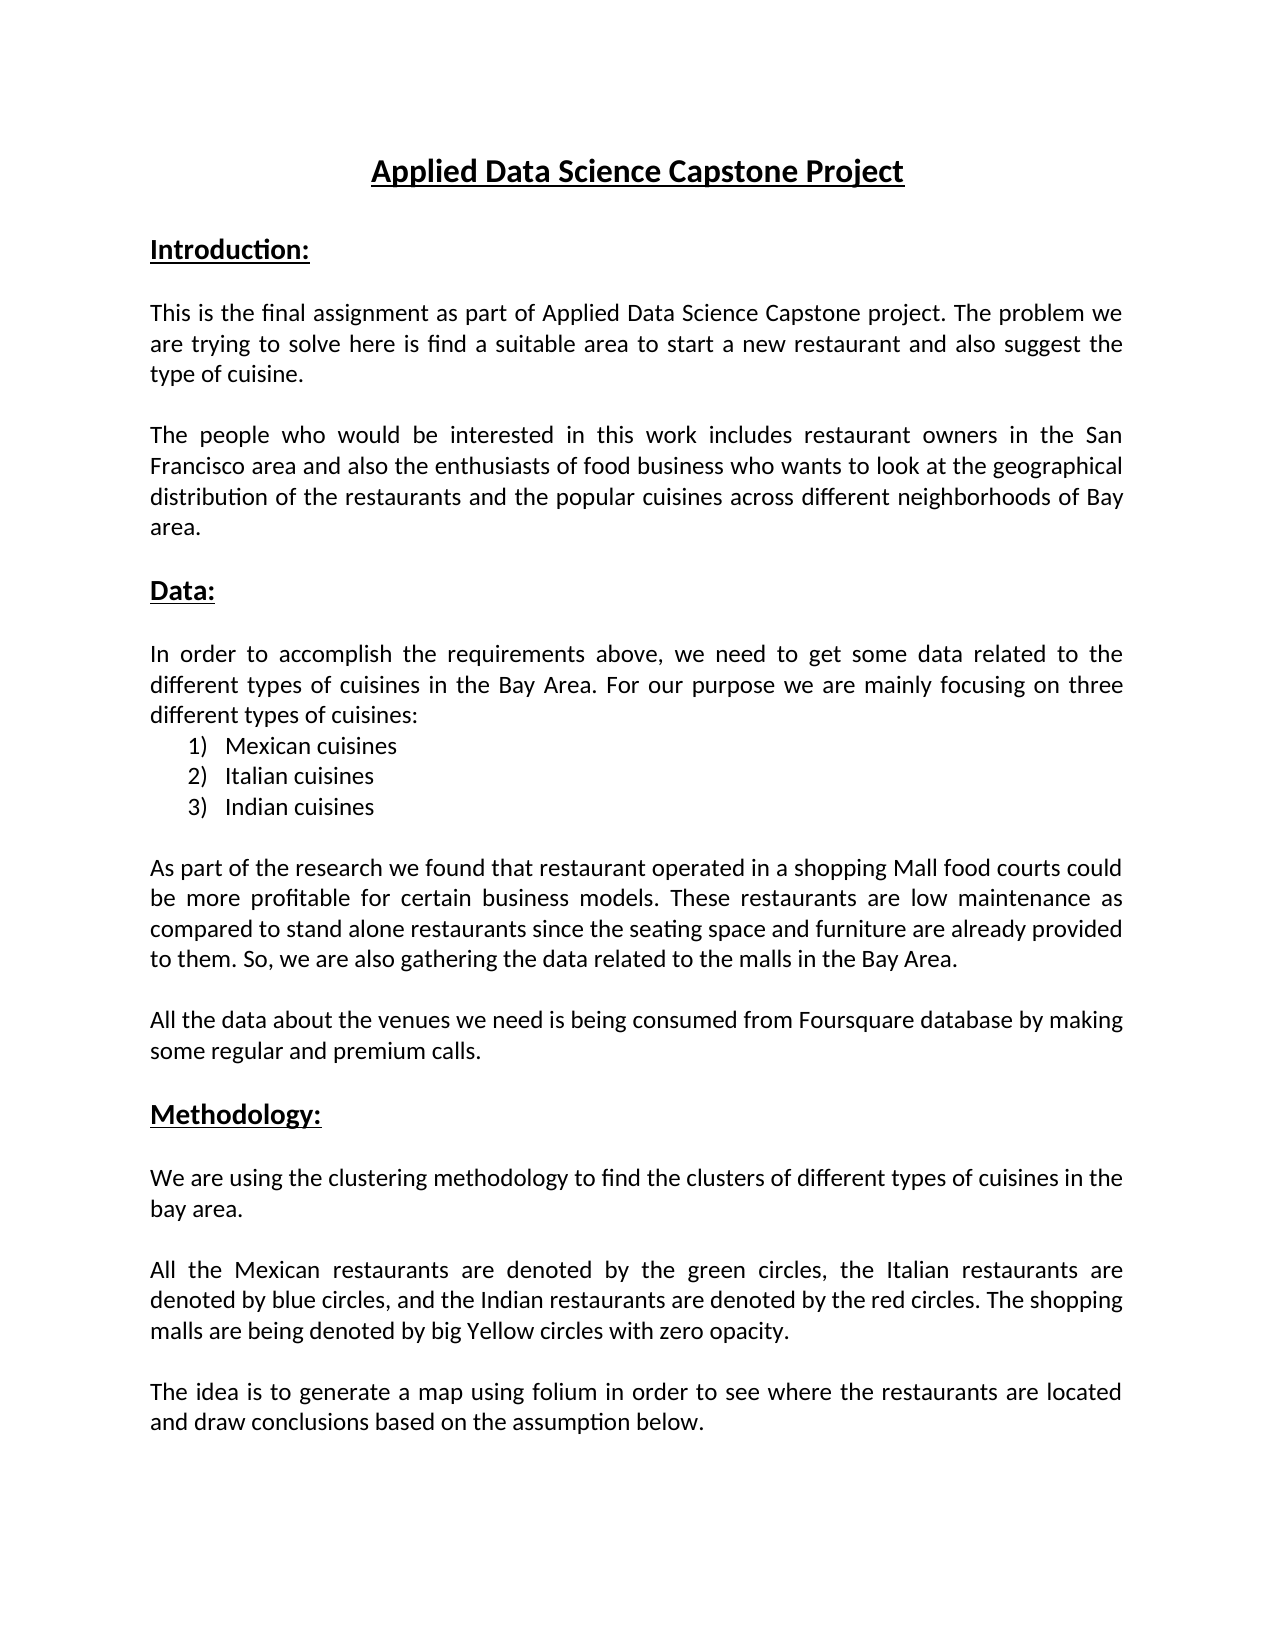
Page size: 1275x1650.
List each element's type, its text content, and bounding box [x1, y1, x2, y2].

text The idea is to generate a map using folium in order to see where the restaurants are located and draw conclusions based on the assumption below. [150, 1376, 1125, 1437]
text We are using the clustering methodology to find the clusters of different types of cuisines in the bay area. [150, 1162, 1125, 1223]
text As part of the research we found that restaurant operated in a shopping Mall food courts could be more profitable for certain business models. These restaurants are low maintenance as compared to stand alone restaurants since the seating space and furniture are already provided to them. So, we are also gathering the data related to the malls in the Bay Area. [150, 852, 1125, 974]
text In order to accomplish the requirements above, we need to get some data related to the different types of cuisines in the Bay Area. For our purpose we are mainly focusing on three different types of cuisines: [150, 638, 1125, 730]
list Mexican cuisines [187, 730, 1125, 761]
text All the Mexican restaurants are denoted by the green circles, the Italian restaurants are denoted by blue circles, and the Indian restaurants are denoted by the red circles. The shopping malls are being denoted by big Yellow circles with zero opacity. [150, 1254, 1125, 1346]
text Data: [150, 572, 1125, 608]
text Applied Data Science Capstone Project [150, 150, 1125, 191]
text Methodology: [150, 1096, 1125, 1132]
list Indian cuisines [187, 791, 1125, 822]
text This is the final assignment as part of Applied Data Science Capstone project. The problem we are trying to solve here is find a suitable area to start a new restaurant and also suggest the type of cuisine. [150, 298, 1125, 389]
text The people who would be interested in this work includes restaurant owners in the San Francisco area and also the enthusiasts of food business who wants to look at the geographical distribution of the restaurants and the popular cuisines across different neighborhoods of Bay area. [150, 420, 1125, 542]
list Italian cuisines [187, 761, 1125, 791]
text All the data about the venues we need is being consumed from Foursquare database by making some regular and premium calls. [150, 1005, 1125, 1066]
text Introduction: [150, 231, 1125, 267]
